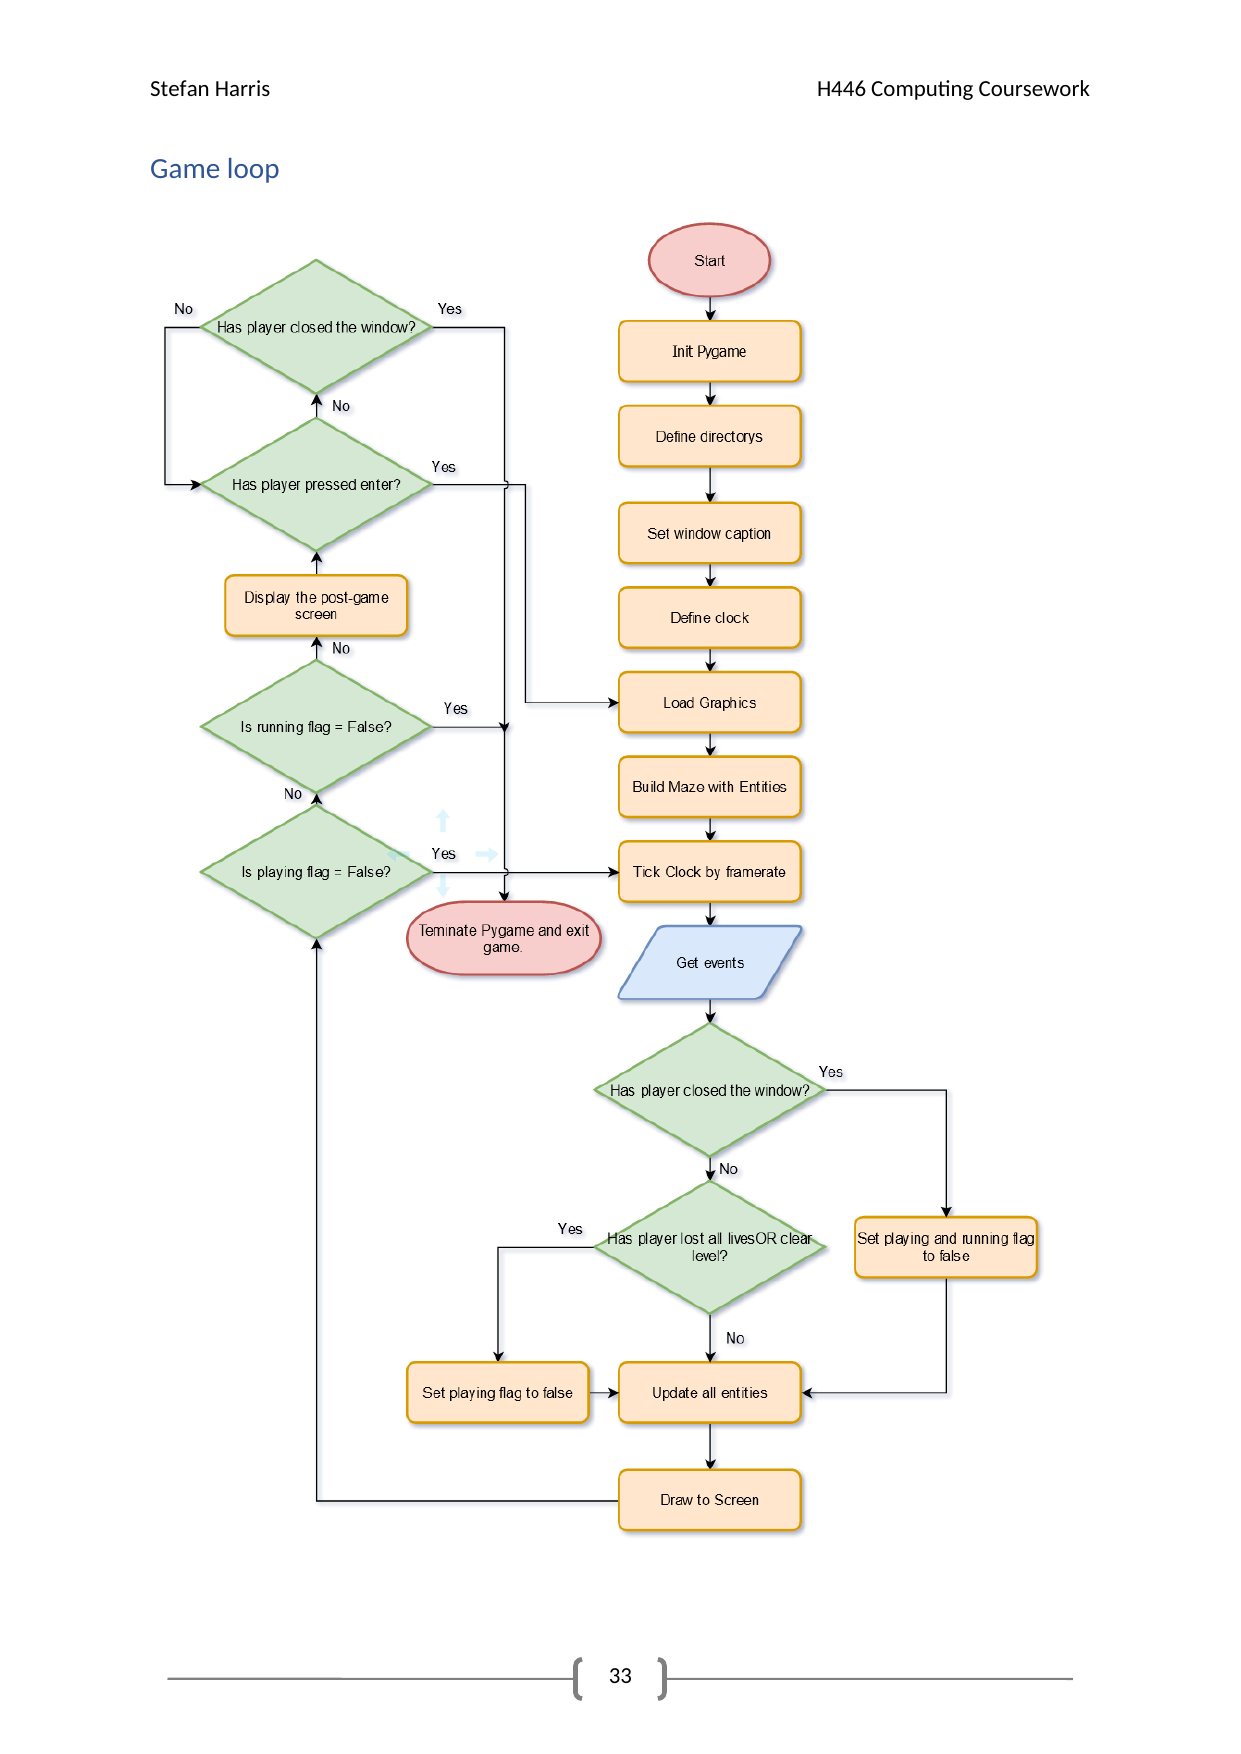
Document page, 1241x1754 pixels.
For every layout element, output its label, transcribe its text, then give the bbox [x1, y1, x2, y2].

picture [150, 185, 1052, 1565]
subtitle Game loop [150, 150, 1090, 186]
